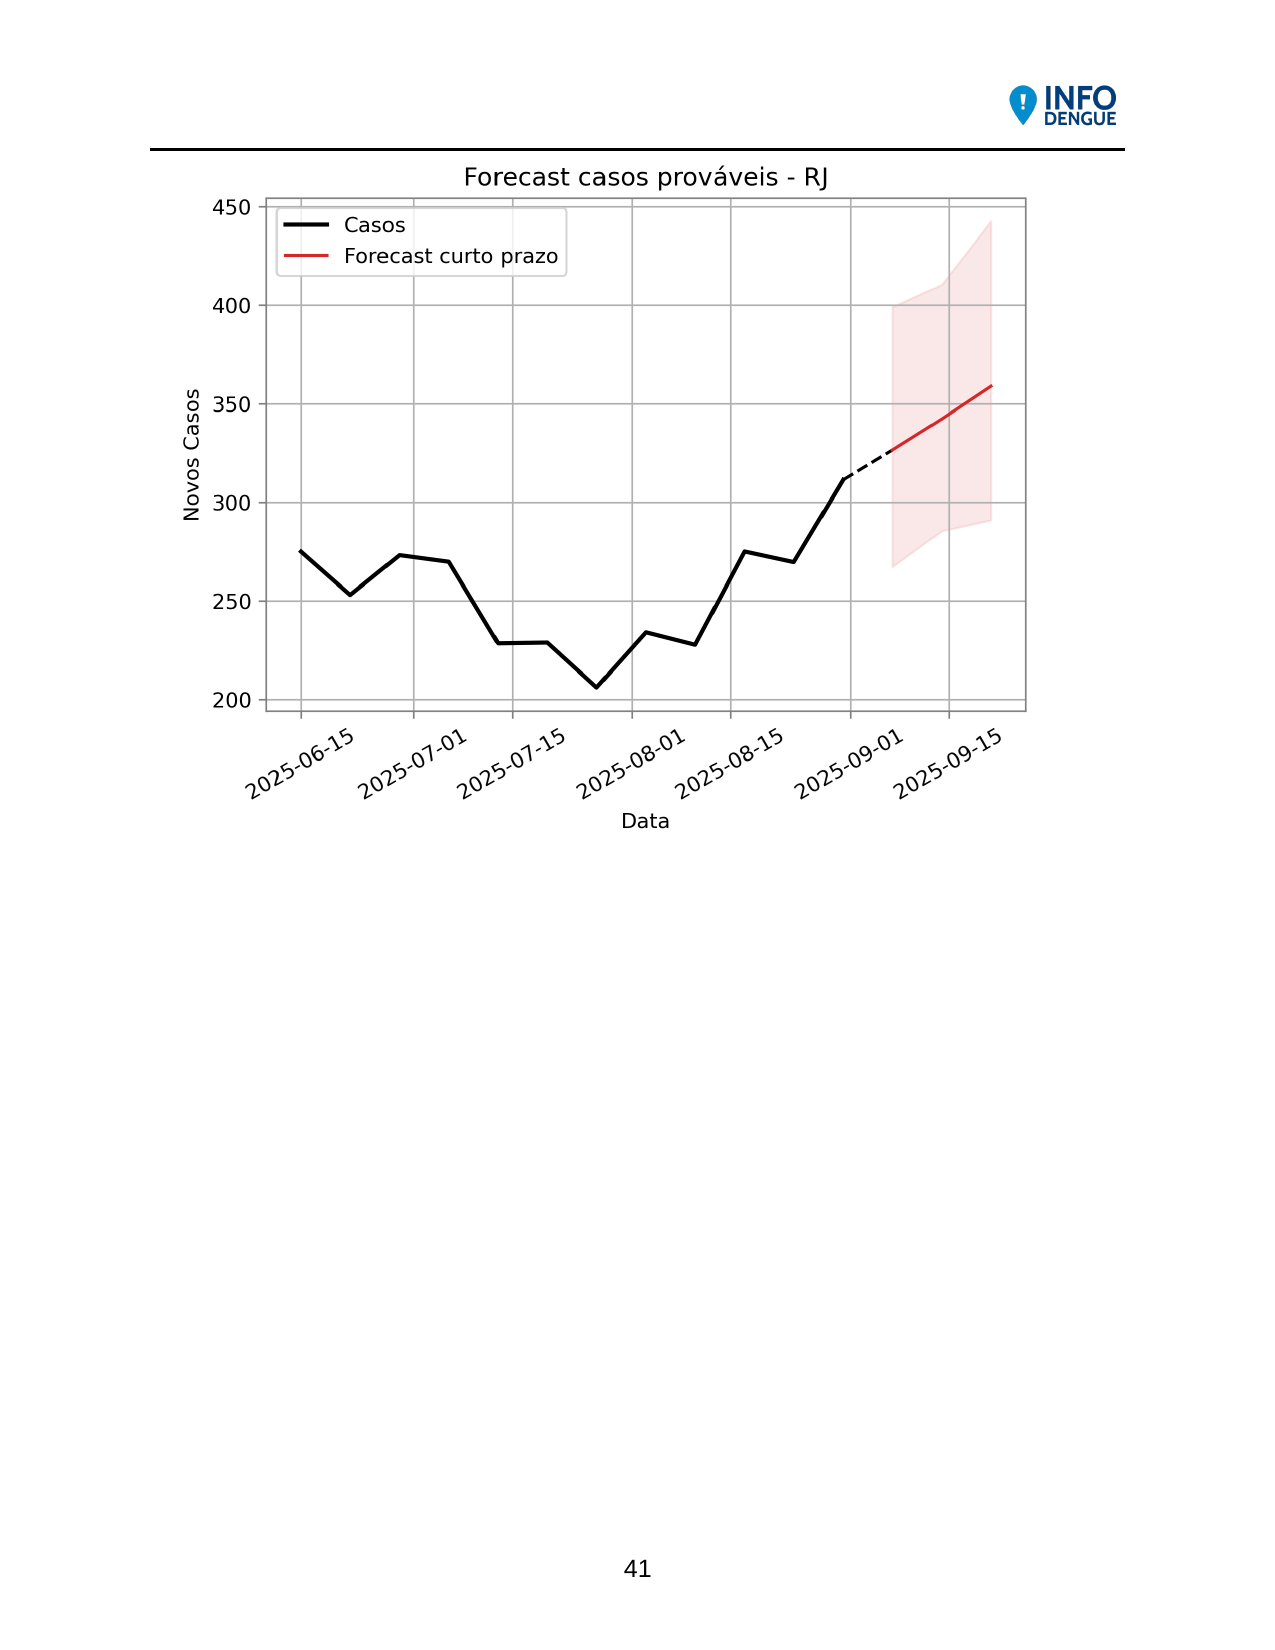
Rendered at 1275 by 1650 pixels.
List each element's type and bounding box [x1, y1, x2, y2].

picture [1000, 75, 1125, 136]
picture [168, 151, 1040, 847]
